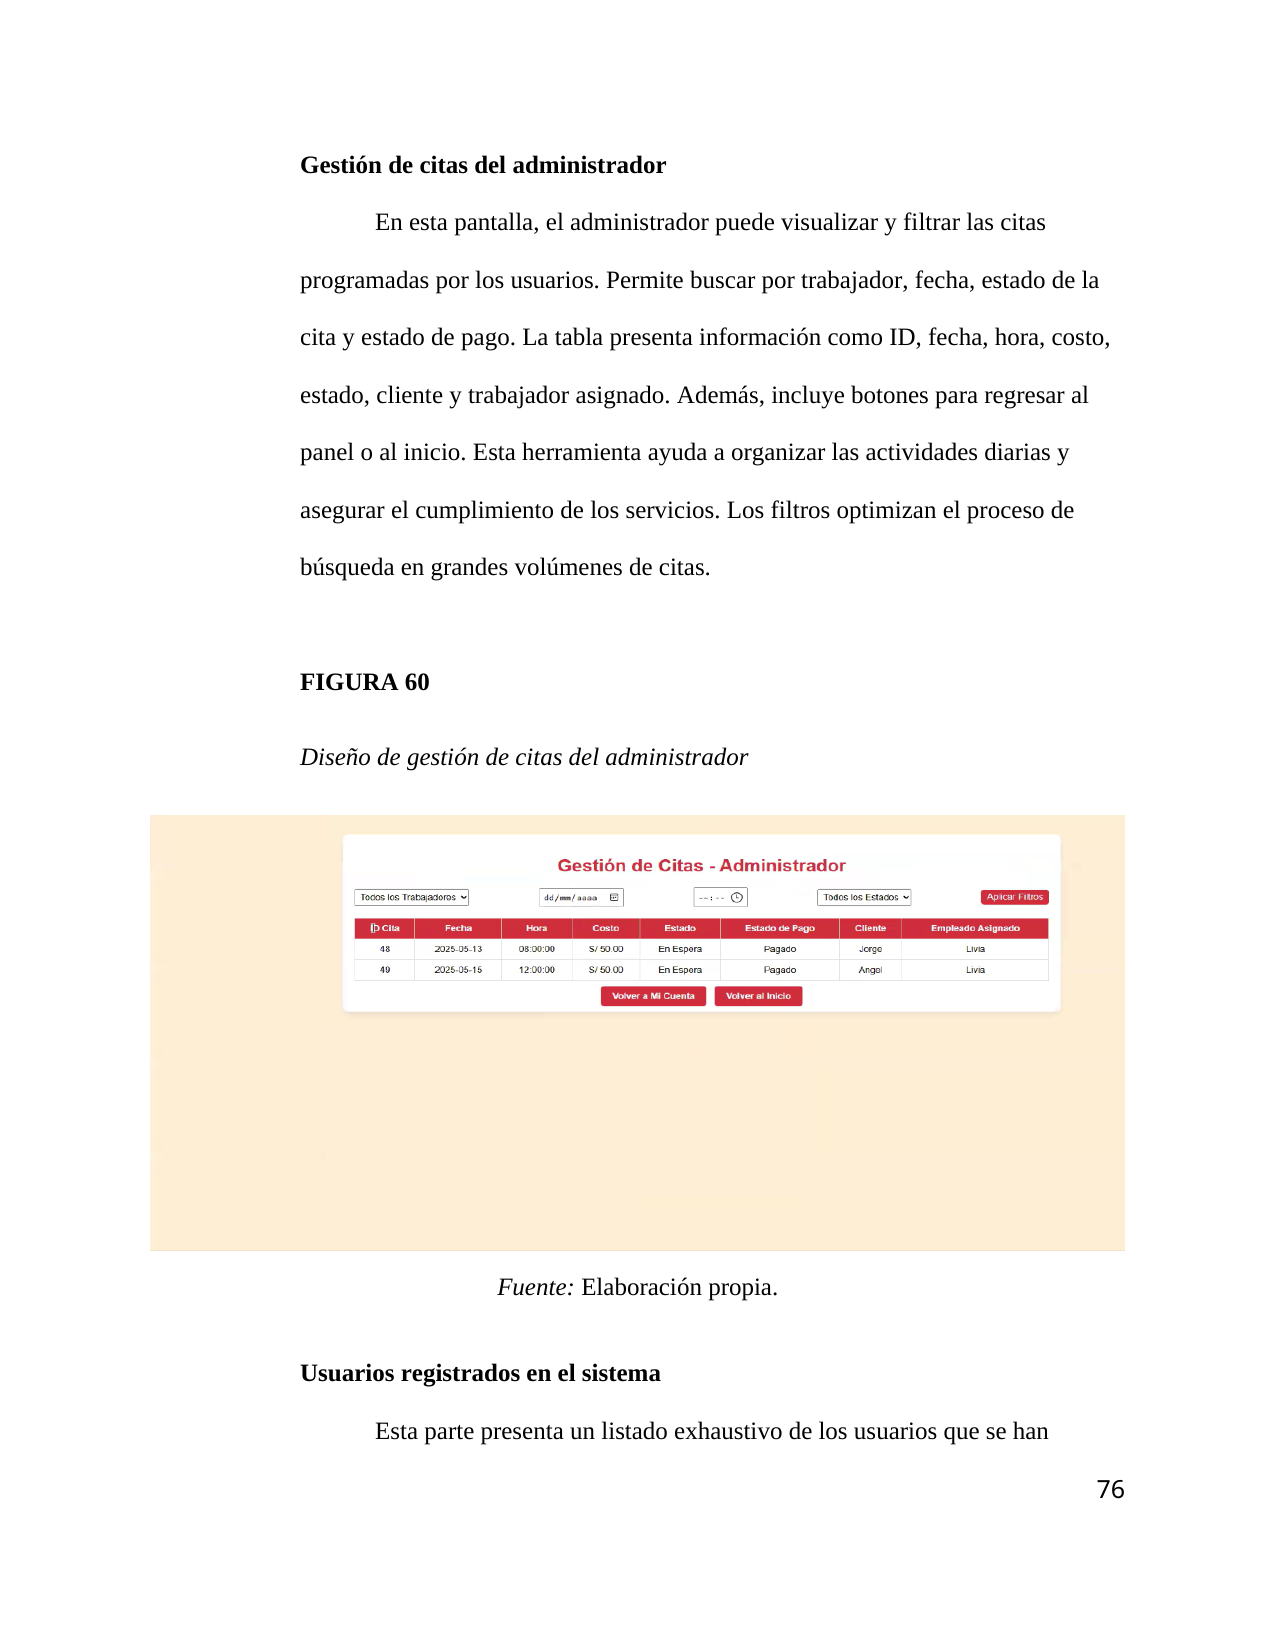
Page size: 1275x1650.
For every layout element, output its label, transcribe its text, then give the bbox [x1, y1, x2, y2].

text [300, 1416, 1125, 1445]
text Usuarios registrados en el sistema [225, 1358, 1125, 1387]
text FIGURA 60 [225, 667, 1125, 696]
text Fuente: Elaboración propia. [150, 1272, 1125, 1301]
text Diseño de gestión de citas del administrador [225, 742, 1125, 770]
text En esta pantalla, el administrador puede visualizar y filtrar las citas programadas por los usuarios. Permite buscar por trabajador, fecha, estado de la cita y estado de pago. La tabla presenta información como ID, fecha, hora, costo, estado, cliente y trabajador asignado. Además, incluye botones para regresar al panel o al inicio. Esta herramienta ayuda a organizar las actividades diarias y asegurar el cumplimiento de los servicios. Los filtros optimizan el proceso de búsqueda en grandes volúmenes de citas. [300, 207, 1125, 581]
picture [150, 815, 1125, 1251]
text Gestión de citas del administrador [225, 150, 1125, 179]
